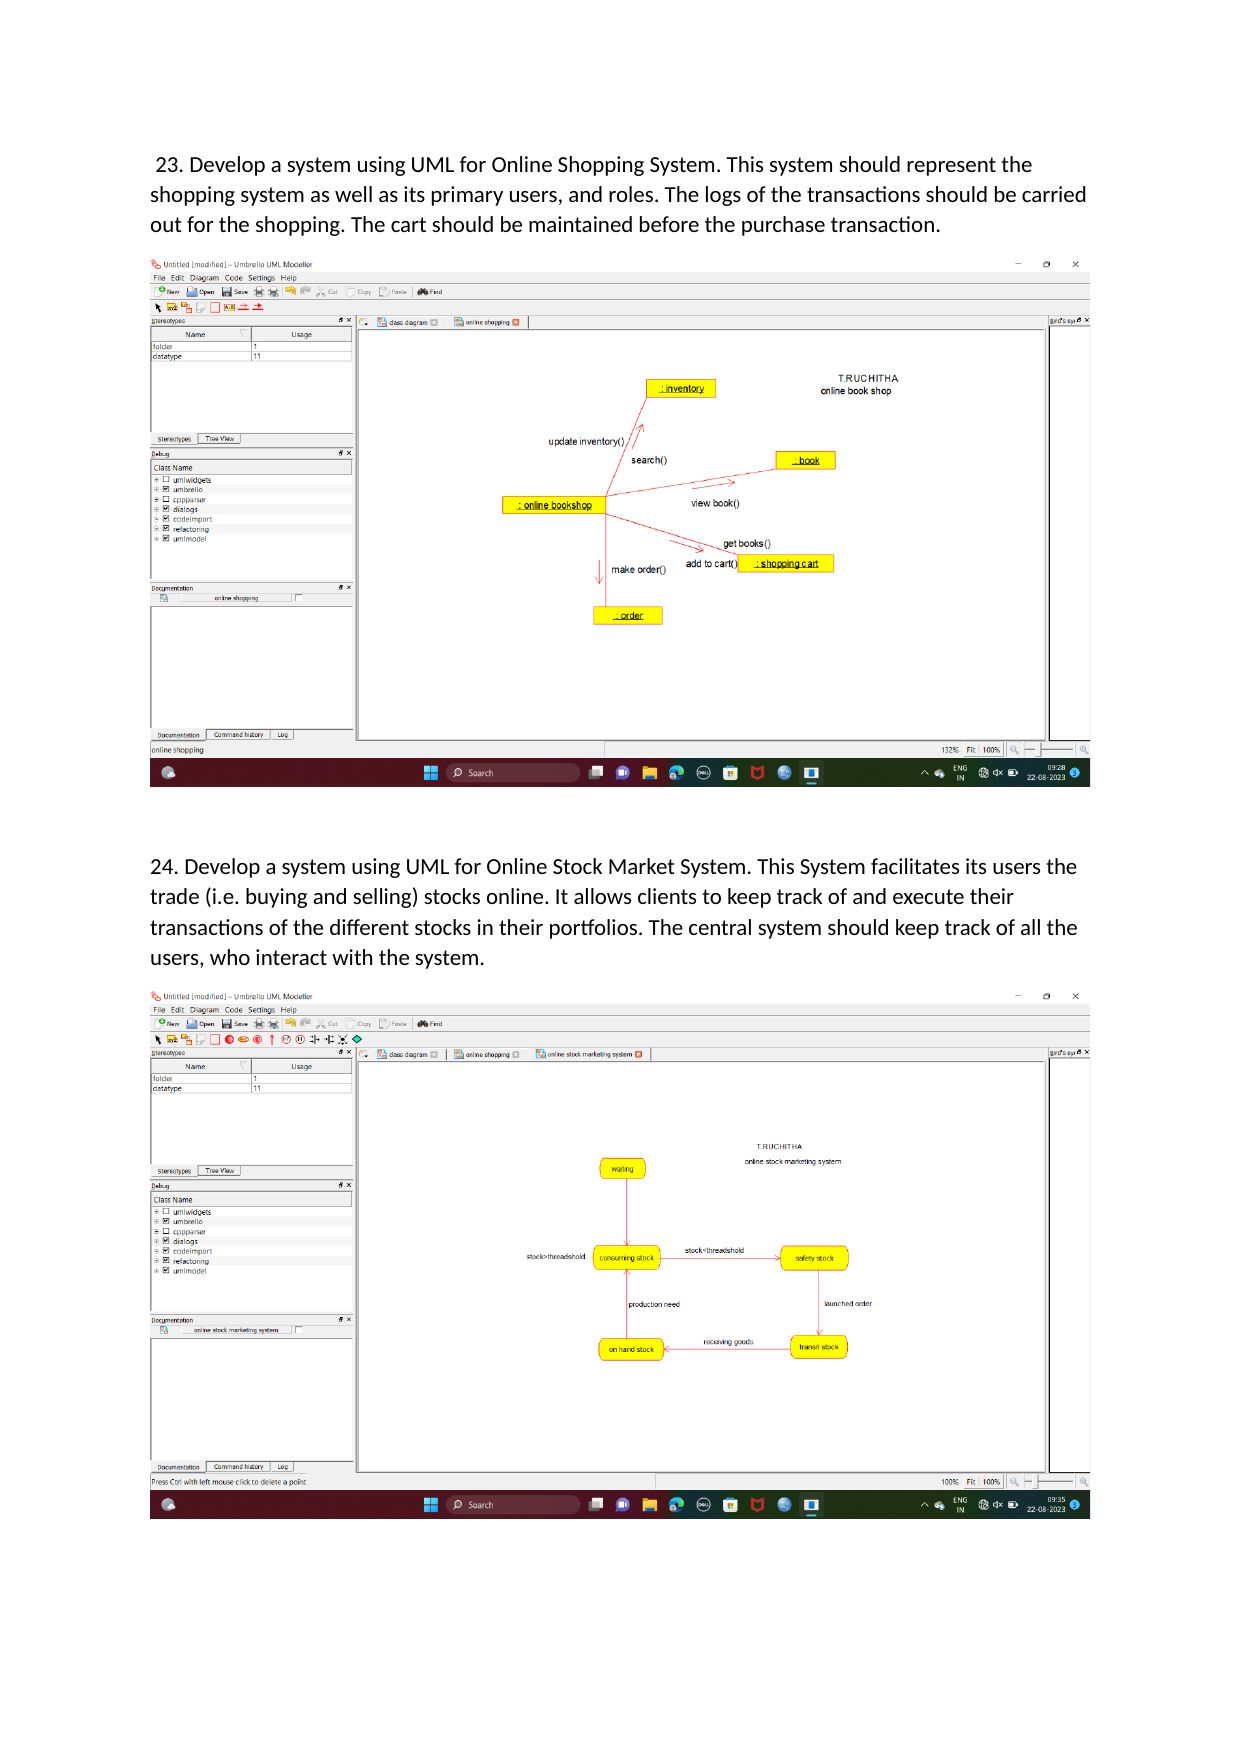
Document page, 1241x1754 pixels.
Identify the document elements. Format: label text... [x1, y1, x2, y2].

picture [150, 257, 1091, 787]
text 24. Develop a system using UML for Online Stock Market System. This System facilitates its users the trade (i.e. buying and selling) stocks online. It allows clients to keep track of and execute their transactions of the different stocks in their portfolios. The central system should keep track of all the users, who interact with the system. [150, 852, 1090, 971]
text 23. Develop a system using UML for Online Shopping System. This system should represent the shopping system as well as its primary users, and roles. The logs of the transactions should be carried out for the shopping. The cart should be maintained before the purchase transaction. [150, 150, 1090, 238]
picture [150, 989, 1091, 1519]
